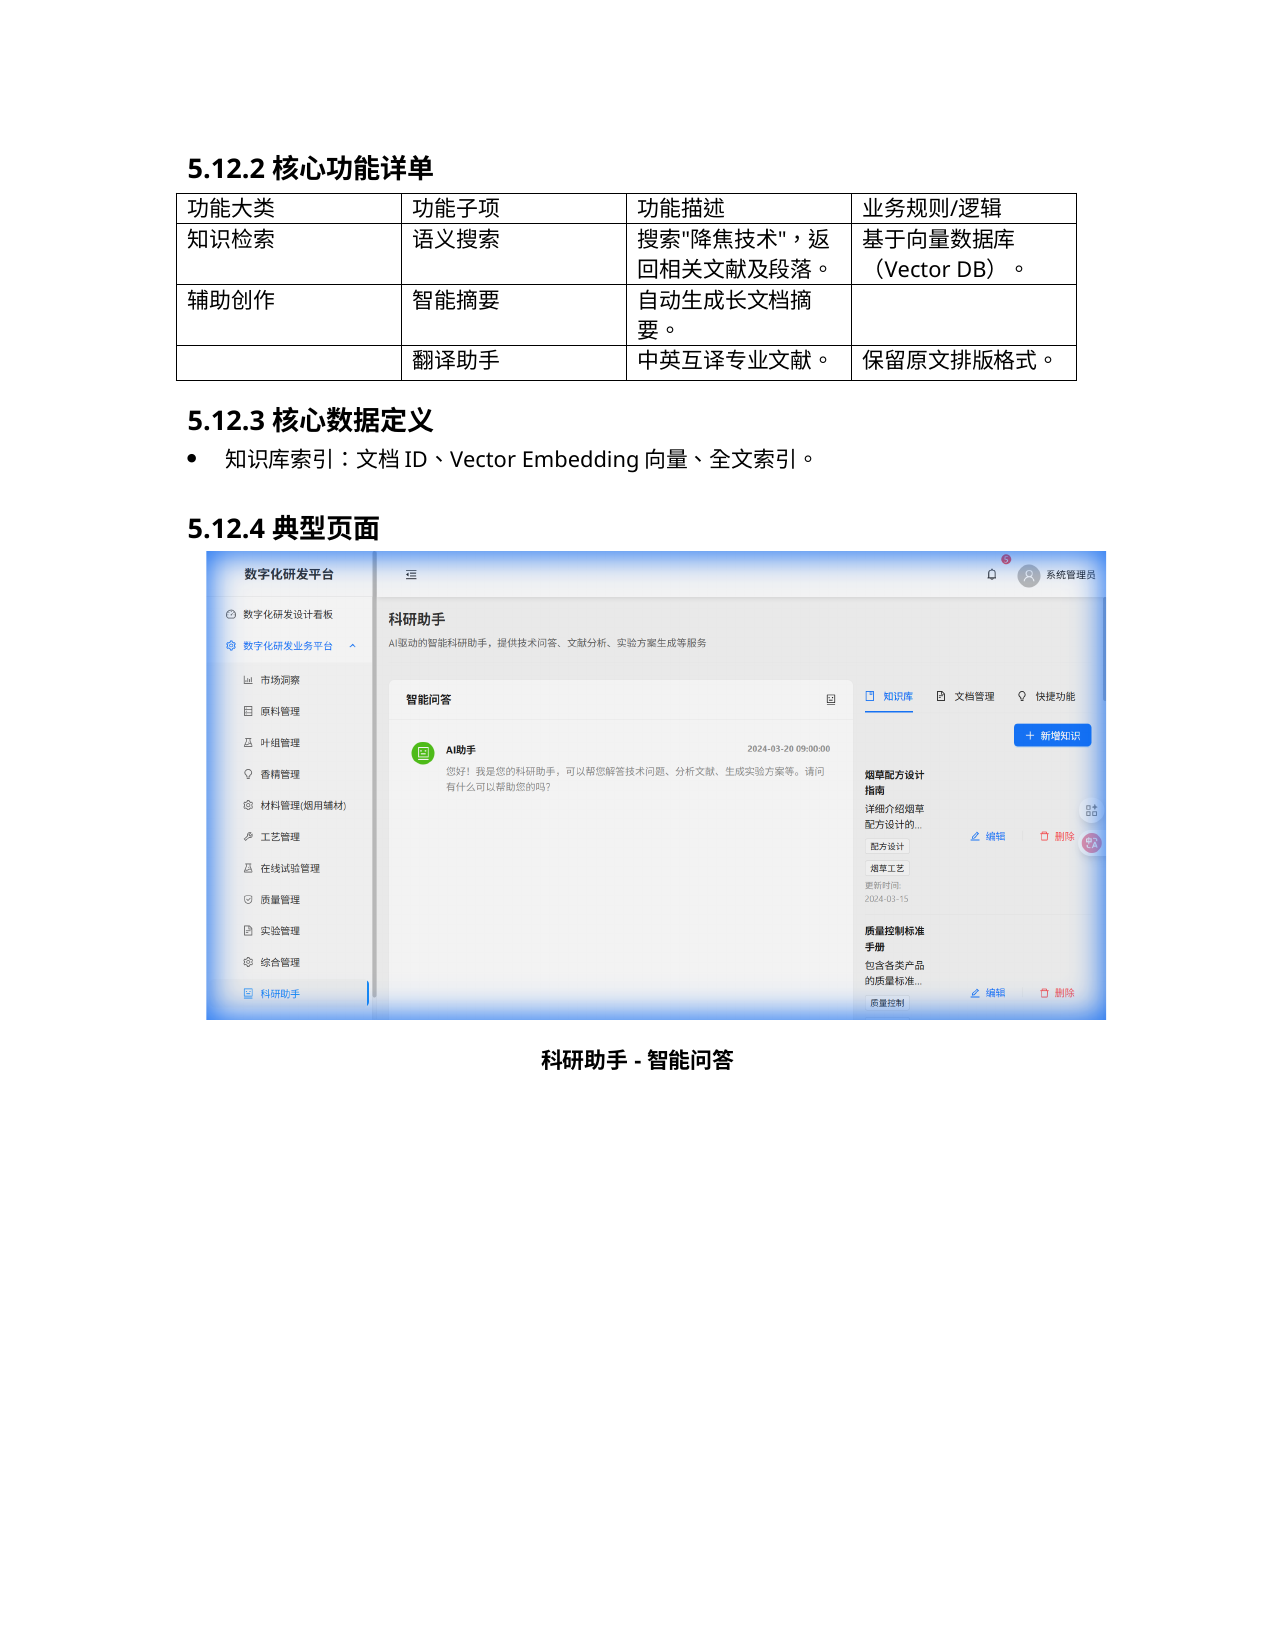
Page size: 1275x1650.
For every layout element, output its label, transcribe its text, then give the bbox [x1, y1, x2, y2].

table_cell 基于向量数据库（Vector DB）。 [852, 224, 1076, 284]
table_cell 自动生成长文档摘要。 [627, 285, 851, 344]
table_cell 知识检索 [177, 224, 401, 284]
table_cell 搜索"降焦技术"，返回相关文献及段落。 [627, 224, 851, 284]
subtitle 5.12.2 核心功能详单 [187, 150, 1087, 187]
table_cell [177, 346, 401, 379]
picture [206, 551, 1107, 1020]
subtitle 5.12.4 典型页面 [187, 509, 1087, 546]
list 知识库索引：文档ID、Vector Embedding向量、全文索引。 [187, 444, 1087, 474]
table_cell 辅助创作 [177, 285, 401, 344]
table_header 功能描述 [627, 194, 851, 223]
table_cell 中英互译专业文献。 [627, 346, 851, 379]
subtitle 5.12.3 核心数据定义 [187, 401, 1087, 438]
table_cell 翻译助手 [402, 346, 626, 379]
table_cell [852, 285, 1076, 344]
table_header 业务规则/逻辑 [852, 194, 1076, 223]
table_cell 语义搜索 [402, 224, 626, 284]
table_cell 保留原文排版格式。 [852, 346, 1076, 379]
text 科研助手 - 智能问答 [187, 1046, 1087, 1075]
table_cell 智能摘要 [402, 285, 626, 344]
table_header 功能子项 [402, 194, 626, 223]
table_header 功能大类 [177, 194, 401, 223]
